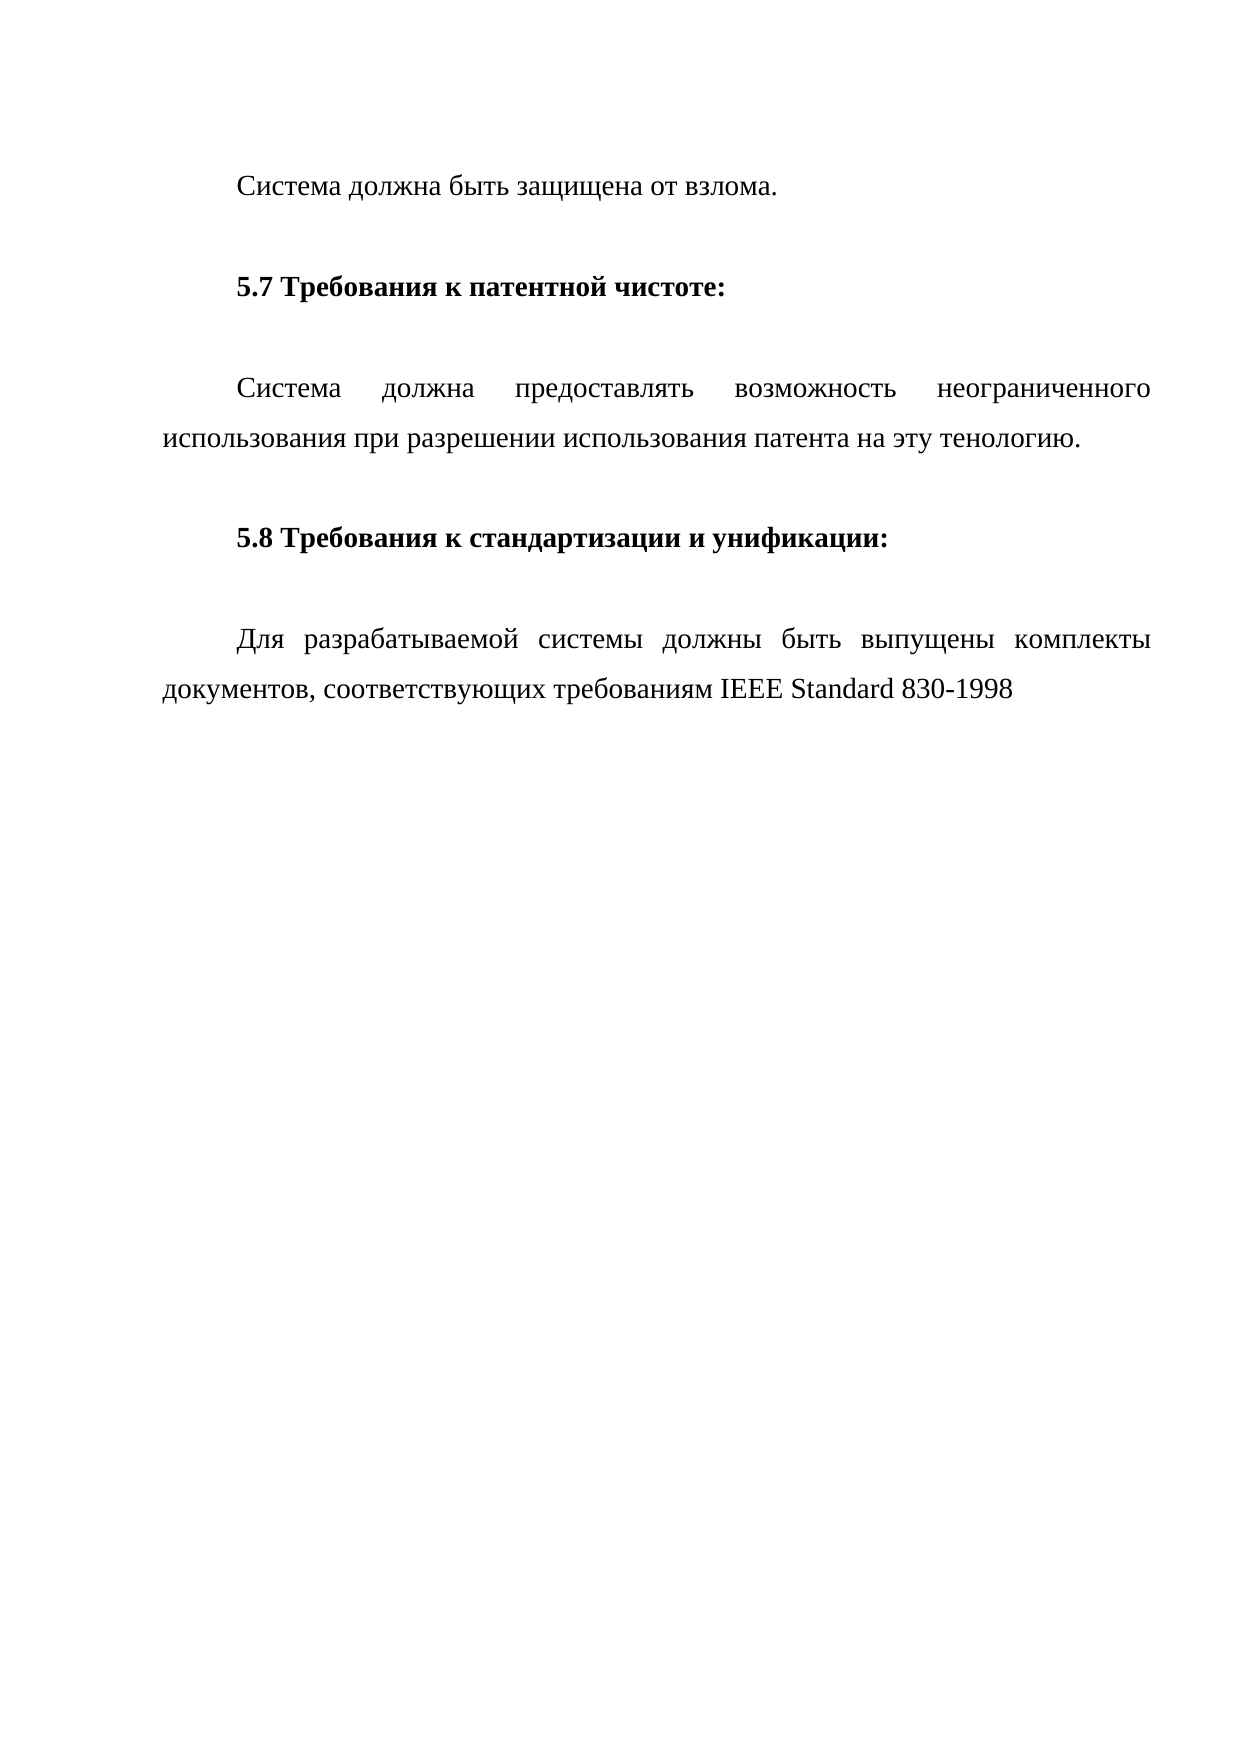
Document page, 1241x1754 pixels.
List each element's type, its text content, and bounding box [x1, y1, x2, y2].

text Система должна быть защищена от взлома. [162, 168, 1152, 202]
text 5.8 Требования к стандартизации и унификации: [162, 521, 1152, 554]
text Для разрабатываемой системы должны быть выпущены комплекты документов, соответствующих требованиям IEEE Standard 830-1998 [162, 621, 1152, 705]
text 5.7 Требования к патентной чистоте: [162, 269, 1152, 303]
text Система должна предоставлять возможность неограниченного использования при разрешении использования патента на эту тенологию. [162, 370, 1152, 453]
